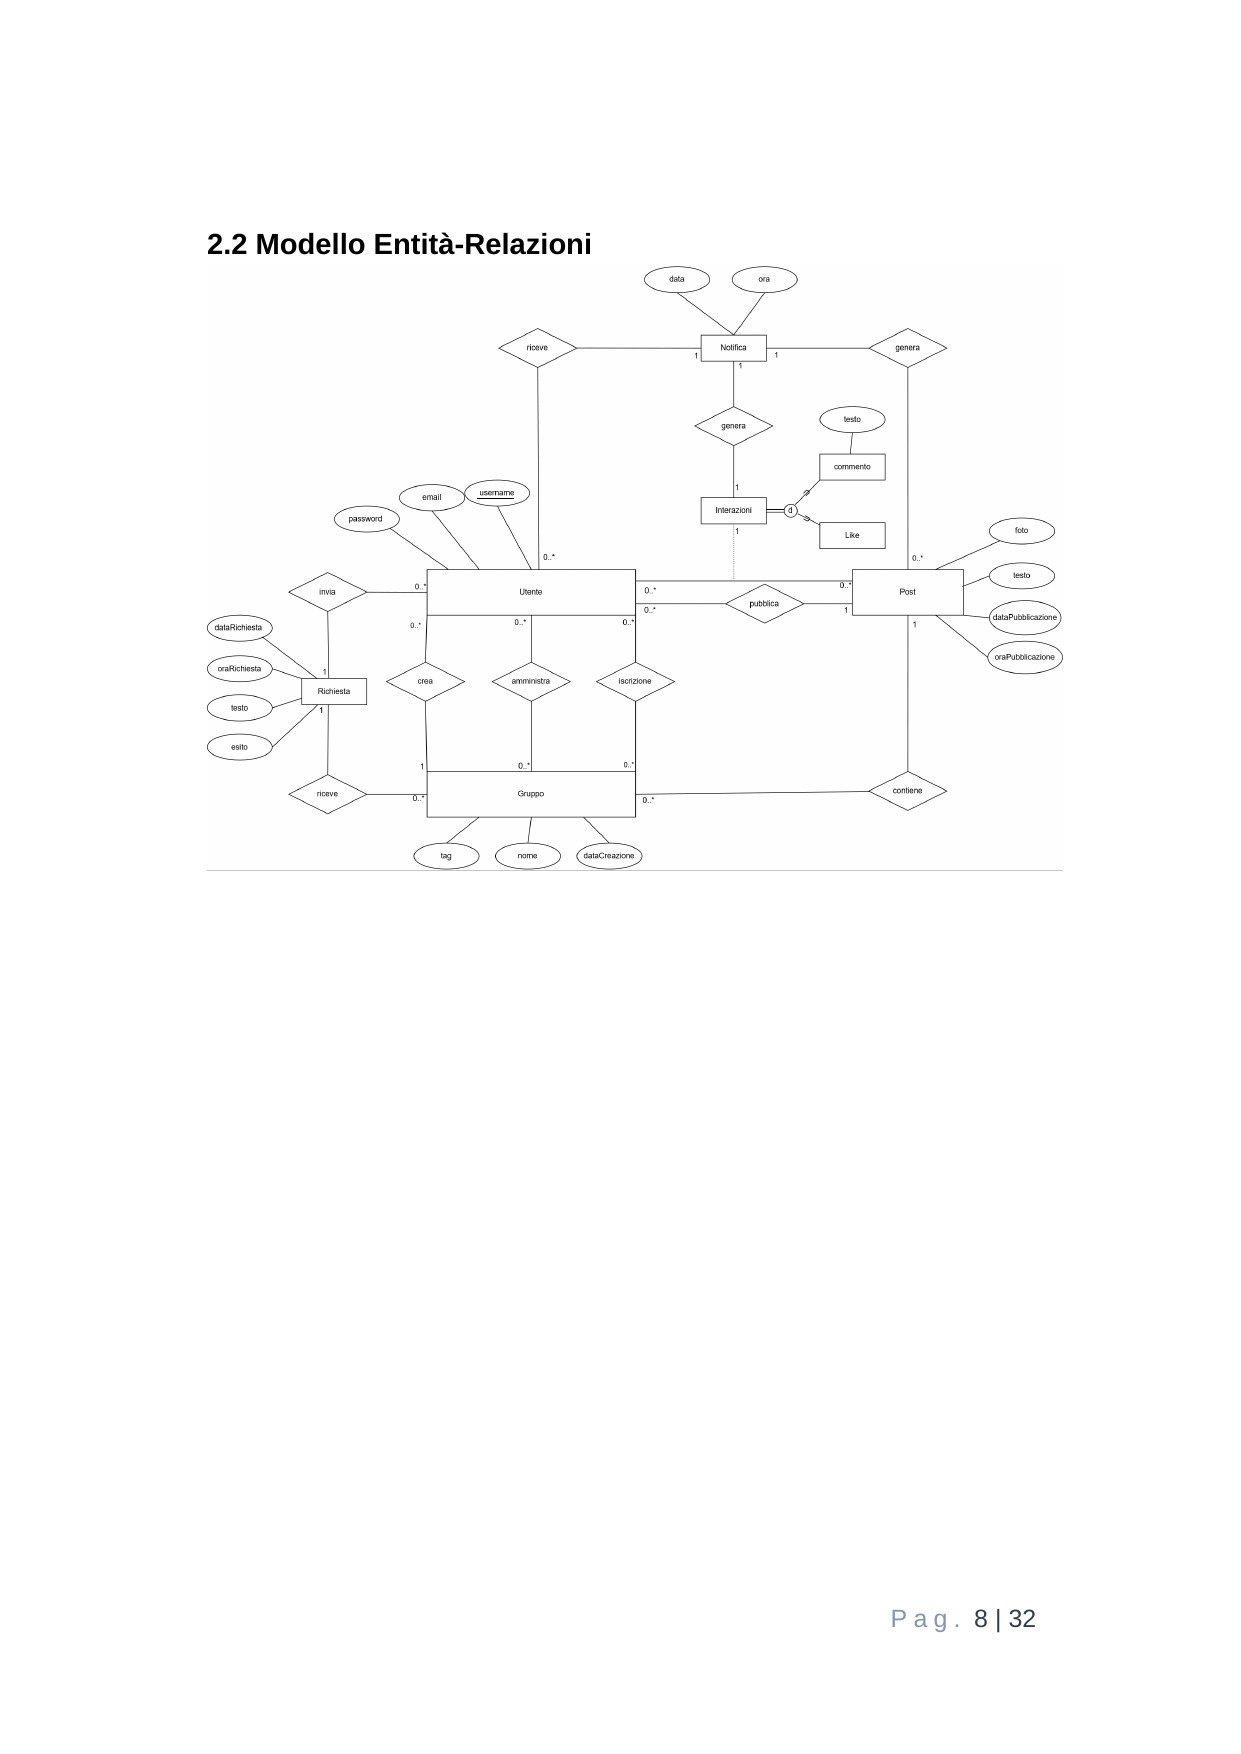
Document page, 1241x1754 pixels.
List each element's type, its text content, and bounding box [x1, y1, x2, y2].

subtitle 2.2 Modello Entità-Relazioni [207, 227, 1063, 260]
picture [206, 265, 1063, 871]
